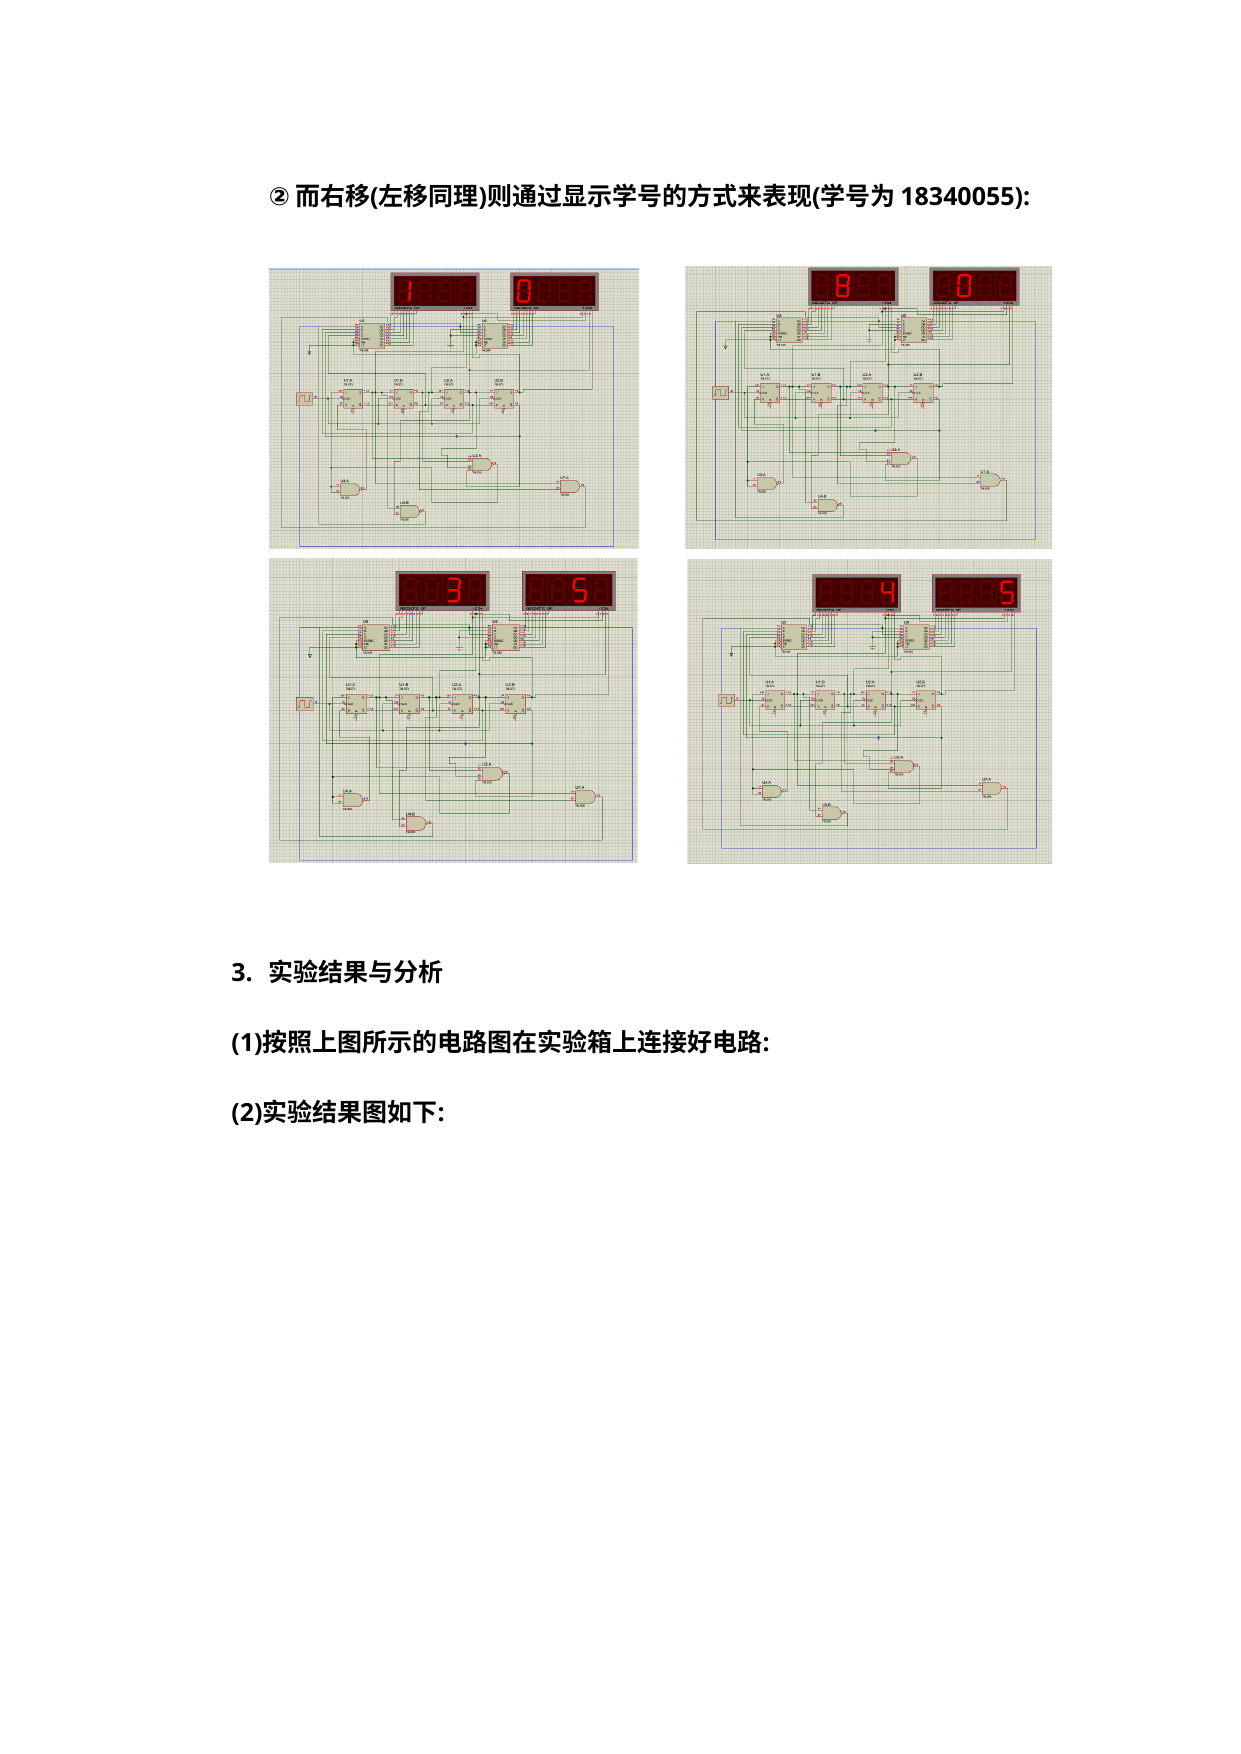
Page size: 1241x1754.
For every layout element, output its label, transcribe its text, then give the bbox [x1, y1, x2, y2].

text (2)实验结果图如下: [231, 1078, 1053, 1143]
picture [268, 268, 640, 549]
picture [687, 559, 1053, 864]
picture [268, 558, 638, 863]
text (1)按照上图所示的电路图在实验箱上连接好电路: [231, 1008, 1053, 1073]
text ②而右移(左移同理)则通过显示学号的方式来表现(学号为18340055): [269, 162, 1053, 227]
picture [685, 266, 1053, 549]
